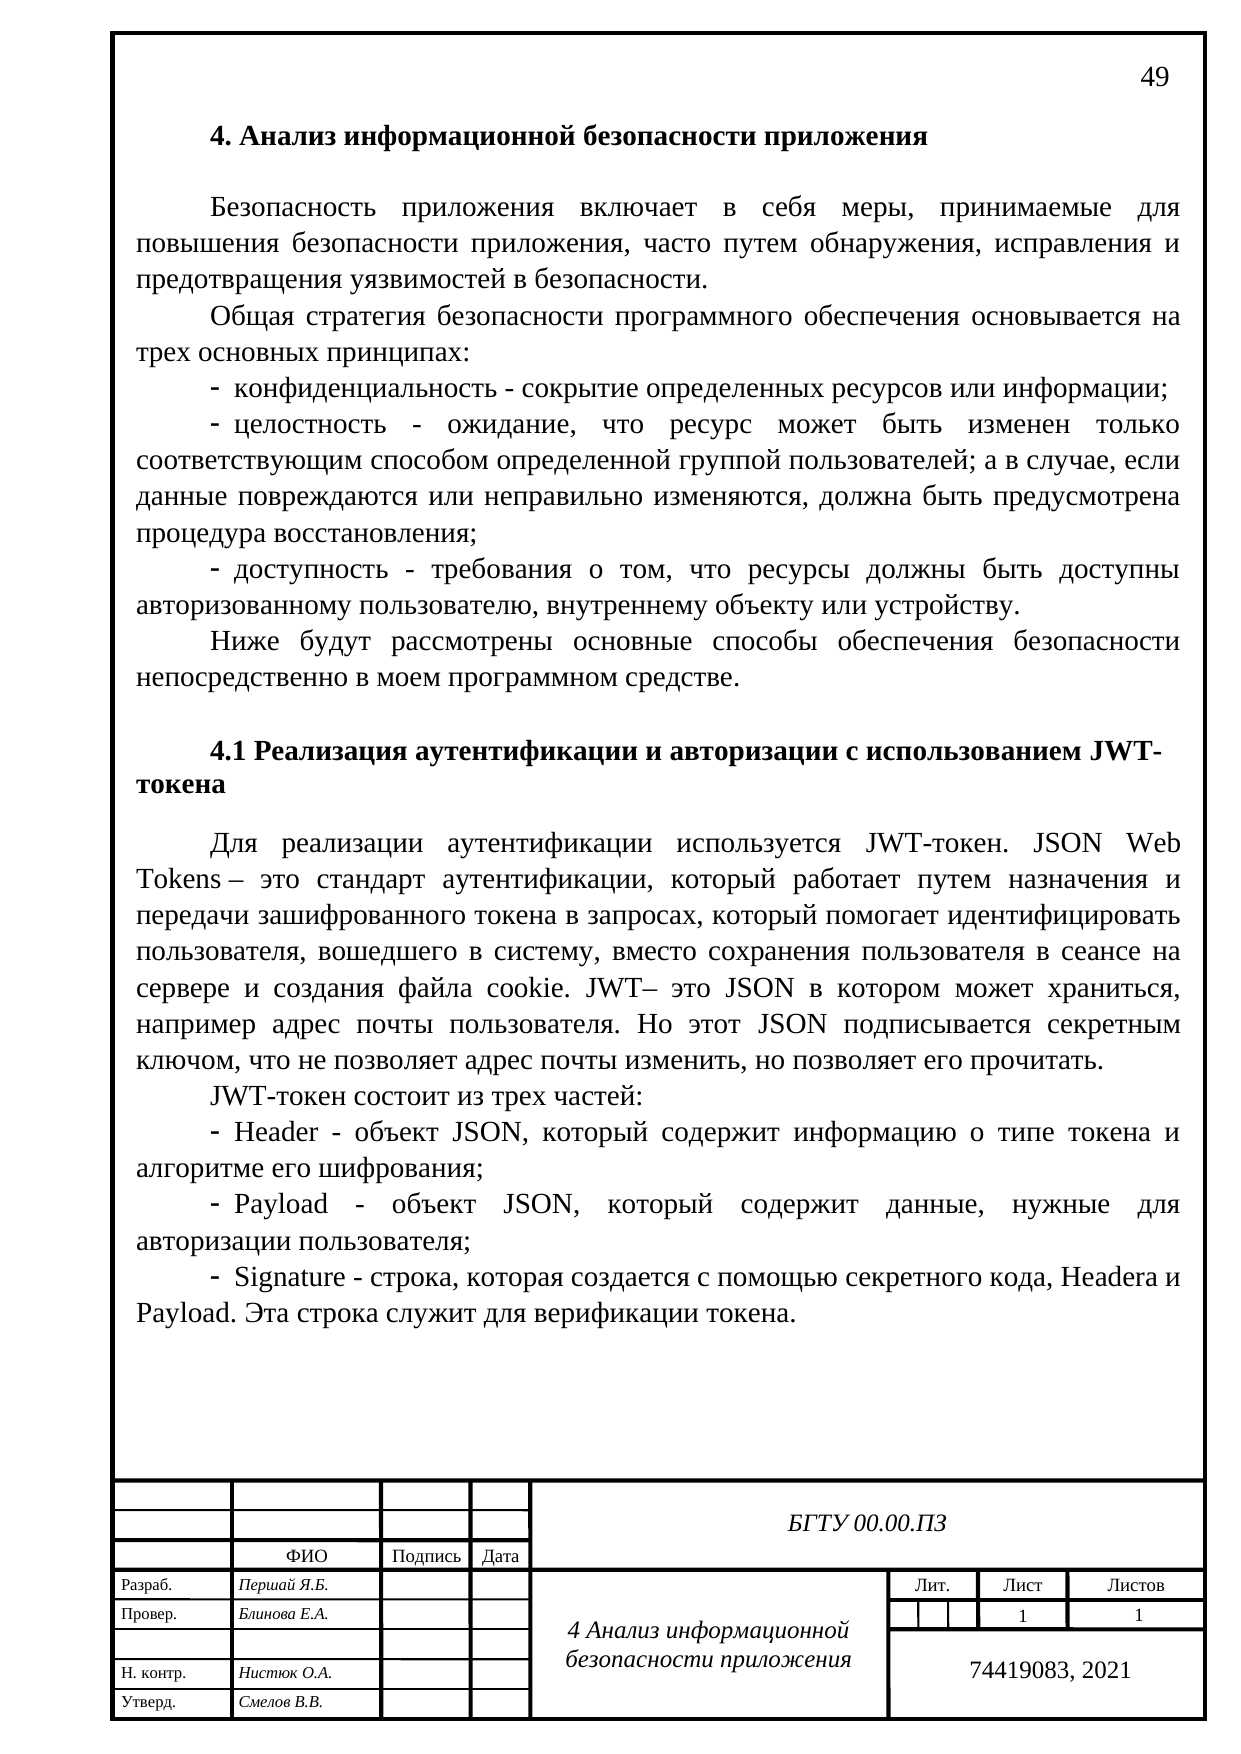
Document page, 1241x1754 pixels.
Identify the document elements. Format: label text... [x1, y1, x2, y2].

text Signature - строка, которая создается с помощью секретного кода, Headera и Payload. Эта строка служит для верификации токена. [136, 1259, 1181, 1329]
text Payload - объект JSON, который содержит данные, нужные для авторизации пользователя; [136, 1187, 1181, 1256]
list Ниже будут рассмотрены основные способы обеспечения безопасности непосредственно в моем программном средстве. [136, 623, 1181, 693]
text конфиденциальность - сокрытие определенных ресурсов или информации; [136, 370, 1181, 403]
text Для реализации аутентификации используется JWT-токен. JSON Web Tokens – это стандарт аутентификации, который работает путем назначения и передачи зашифрованного токена в запросах, который помогает идентифицировать пользователя, вошедшего в систему, вместо сохранения пользователя в сеансе на сервере и создания файла cookie. JWT– это JSON в котором может храниться, например адрес почты пользователя. Но этот JSON подписывается секретным ключом, что не позволяет адрес почты изменить, но позволяет его прочитать. [136, 825, 1181, 1076]
text целостность - ожидание, что ресурс может быть изменен только соответствующим способом определенной группой пользователей; а в случае, если данные повреждаются или неправильно изменяются, должна быть предусмотрена процедура восстановления; [136, 406, 1181, 548]
text доступность - требования о том, что ресурсы должны быть доступны авторизованному пользователю, внутреннему объекту или устройству. [136, 551, 1181, 621]
text Общая стратегия безопасности программного обеспечения основывается на трех основных принципах: [136, 298, 1181, 367]
text 4. Анализ информационной безопасности приложения [136, 118, 1181, 152]
text Header - объект JSON, который содержит информацию о типе токена и алгоритме его шифрования; [136, 1114, 1181, 1184]
text 4.1 Реализация аутентификации и авторизации с использованием JWT-токена [136, 733, 1181, 800]
text Безопасность приложения включает в себя меры, принимаемые для повышения безопасности приложения, часто путем обнаружения, исправления и предотвращения уязвимостей в безопасности. [136, 189, 1181, 295]
text JWT-токен состоит из трех частей: [136, 1078, 1181, 1112]
